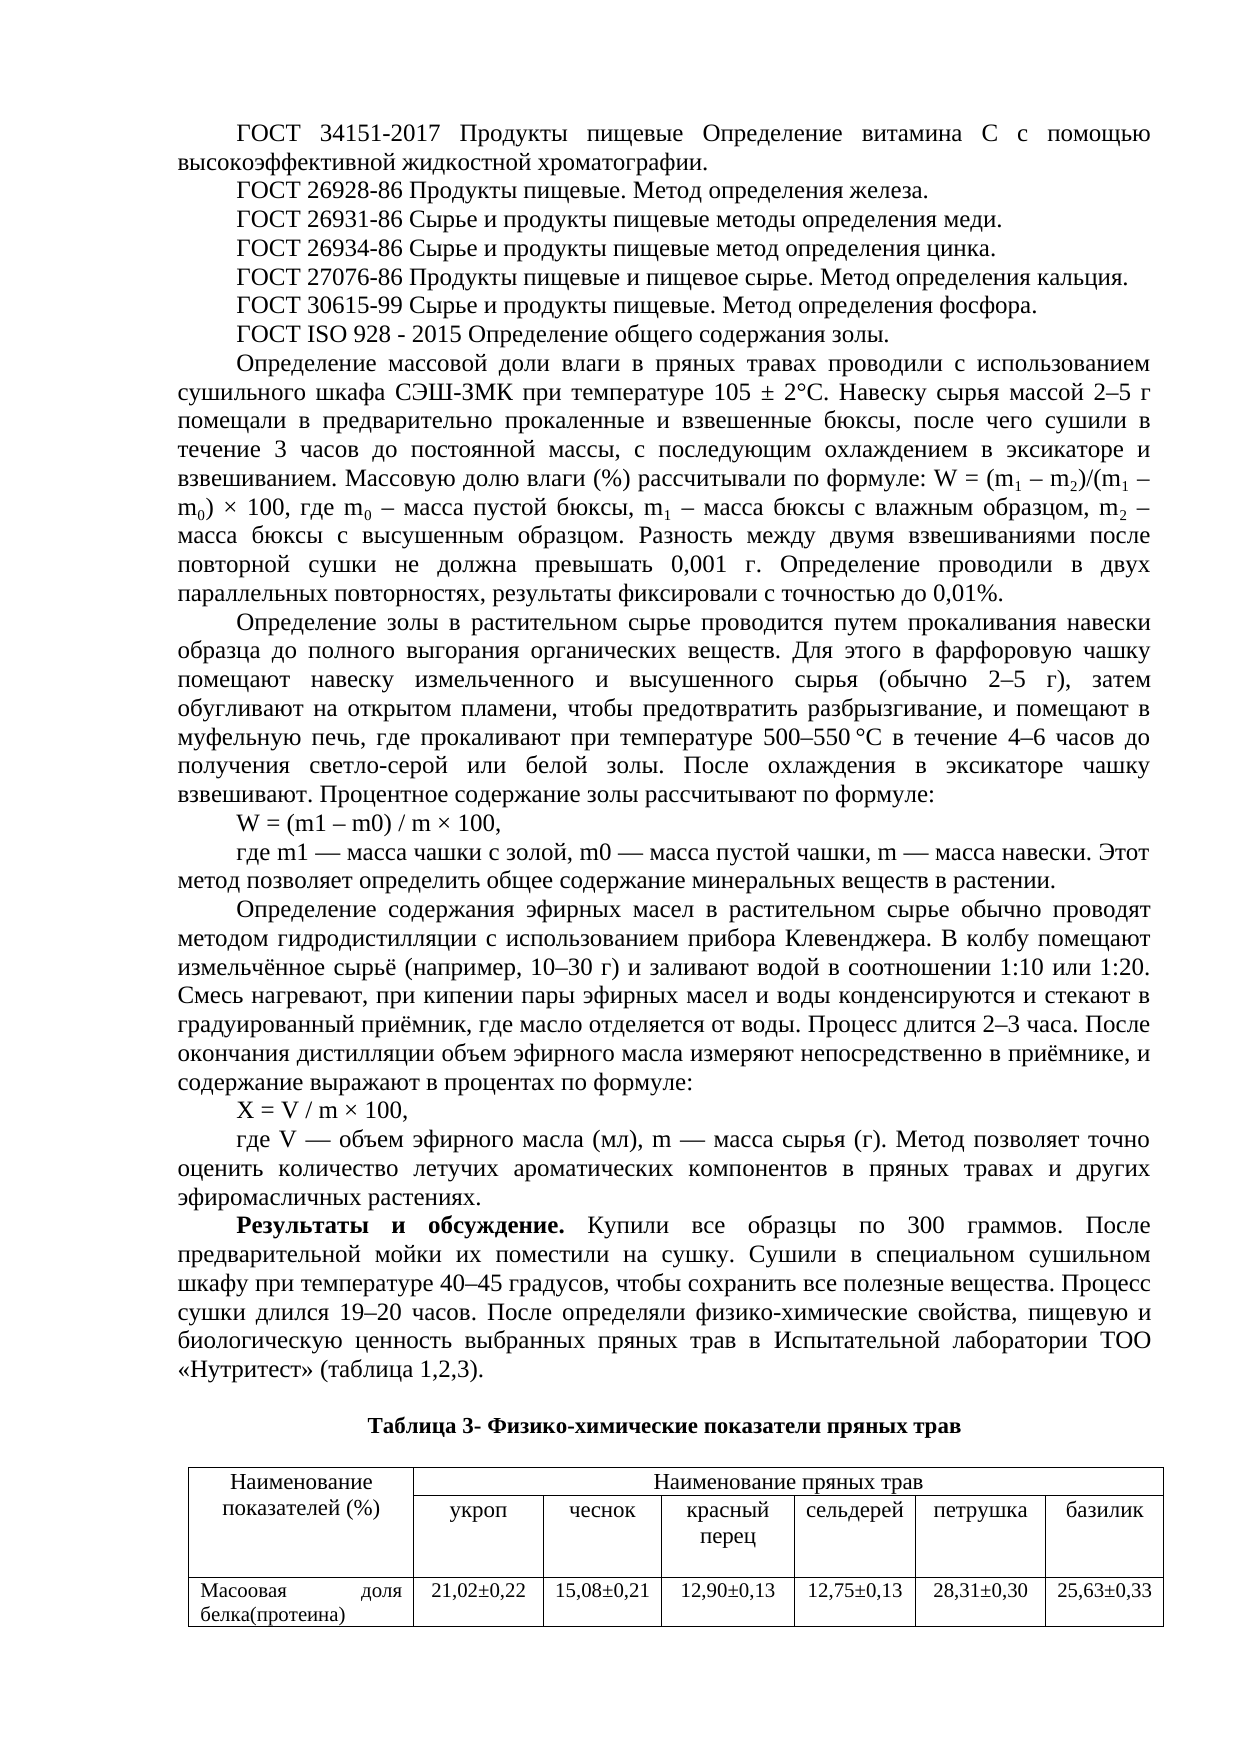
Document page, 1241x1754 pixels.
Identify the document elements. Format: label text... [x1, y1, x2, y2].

text Определение массовой доли влаги в пряных травах проводили с использованием сушильного шкафа СЭШ-ЗМК при температуре 105 ± 2°C. Навеску сырья массой 2–5 г помещали в предварительно прокаленные и взвешенные бюксы, после чего сушили в течение 3 часов до постоянной массы, с последующим охлаждением в эксикаторе и взвешиванием. Массовую долю влаги (%) рассчитывали по формуле: W = (m₁ – m₂)/(m₁ – m₀) × 100, где m₀ – масса пустой бюксы, m₁ – масса бюксы с влажным образцом, m₂ – масса бюксы с высушенным образцом. Разность между двумя взвешиваниями после повторной сушки не должна превышать 0,001 г. Определение проводили в двух параллельных повторностях, результаты фиксировали с точностью до 0,01%. [177, 348, 1152, 607]
text ГОСТ ISO 928 - 2015 Определение общего содержания золы. [177, 319, 1152, 348]
text ГОСТ 34151-2017 Продукты пищевые Определение витамина C с помощью высокоэффективной жидкостной хроматографии. [177, 118, 1152, 176]
text ГОСТ 30615-99 Сырье и продукты пищевые. Метод определения фосфора. [177, 291, 1152, 319]
text X = V / m × 100, [177, 1096, 1152, 1124]
text ГОСТ 26934-86 Сырье и продукты пищевые метод определения цинка. [177, 233, 1152, 262]
text W = (m1 – m0) / m × 100, [177, 808, 1152, 837]
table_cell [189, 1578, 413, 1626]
text Определение содержания эфирных масел в растительном сырье обычно проводят методом гидродистилляции с использованием прибора Клевенджера. В колбу помещают измельчённое сырьё (например, 10–30 г) и заливают водой в соотношении 1:10 или 1:20. Смесь нагревают, при кипении пары эфирных масел и воды конденсируются и стекают в градуированный приёмник, где масло отделяется от воды. Процесс длится 2–3 часа. После окончания дистилляции объем эфирного масла измеряют непосредственно в приёмнике, и содержание выражают в процентах по формуле: [177, 894, 1152, 1096]
text Таблица 3- Физико-химические показатели пряных трав [177, 1412, 1152, 1438]
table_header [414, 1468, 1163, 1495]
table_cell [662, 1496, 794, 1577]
text где V — объем эфирного масла (мл), m — масса сырья (г). Метод позволяет точно оценить количество летучих ароматических компонентов в пряных травах и других эфиромасличных растениях. [177, 1124, 1152, 1211]
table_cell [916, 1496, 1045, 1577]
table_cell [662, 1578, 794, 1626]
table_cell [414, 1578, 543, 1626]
text ГОСТ 26928-86 Продукты пищевые. Метод определения железа. [177, 176, 1152, 204]
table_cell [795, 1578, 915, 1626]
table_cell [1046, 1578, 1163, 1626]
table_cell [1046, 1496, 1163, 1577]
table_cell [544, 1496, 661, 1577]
text Результаты и обсуждение. Купили все образцы по 300 граммов. После предварительной мойки их поместили на сушку. Сушили в специальном сушильном шкафу при температуре 40–45 градусов, чтобы сохранить все полезные вещества. Процесс сушки длился 19–20 часов. После определяли физико-химические свойства, пищевую и биологическую ценность выбранных пряных трав в Испытательной лаборатории ТОО «Нутритест» (таблица 1,2,3). [177, 1211, 1152, 1383]
text Определение золы в растительном сырье проводится путем прокаливания навески образца до полного выгорания органических веществ. Для этого в фарфоровую чашку помещают навеску измельченного и высушенного сырья (обычно 2–5 г), затем обугливают на открытом пламени, чтобы предотвратить разбрызгивание, и помещают в муфельную печь, где прокаливают при температуре 500–550 °C в течение 4–6 часов до получения светло-серой или белой золы. После охлаждения в эксикаторе чашку взвешивают. Процентное содержание золы рассчитывают по формуле: [177, 607, 1152, 808]
text ГОСТ 27076-86 Продукты пищевые и пищевое сырье. Метод определения кальция. [177, 262, 1152, 291]
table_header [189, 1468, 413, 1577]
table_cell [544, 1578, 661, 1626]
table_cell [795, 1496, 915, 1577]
text ГОСТ 26931-86 Сырье и продукты пищевые методы определения меди. [177, 204, 1152, 233]
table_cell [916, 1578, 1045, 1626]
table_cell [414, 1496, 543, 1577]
text где m1 — масса чашки с золой, m0 — масса пустой чашки, m — масса навески. Этот метод позволяет определить общее содержание минеральных веществ в растении. [177, 837, 1152, 894]
